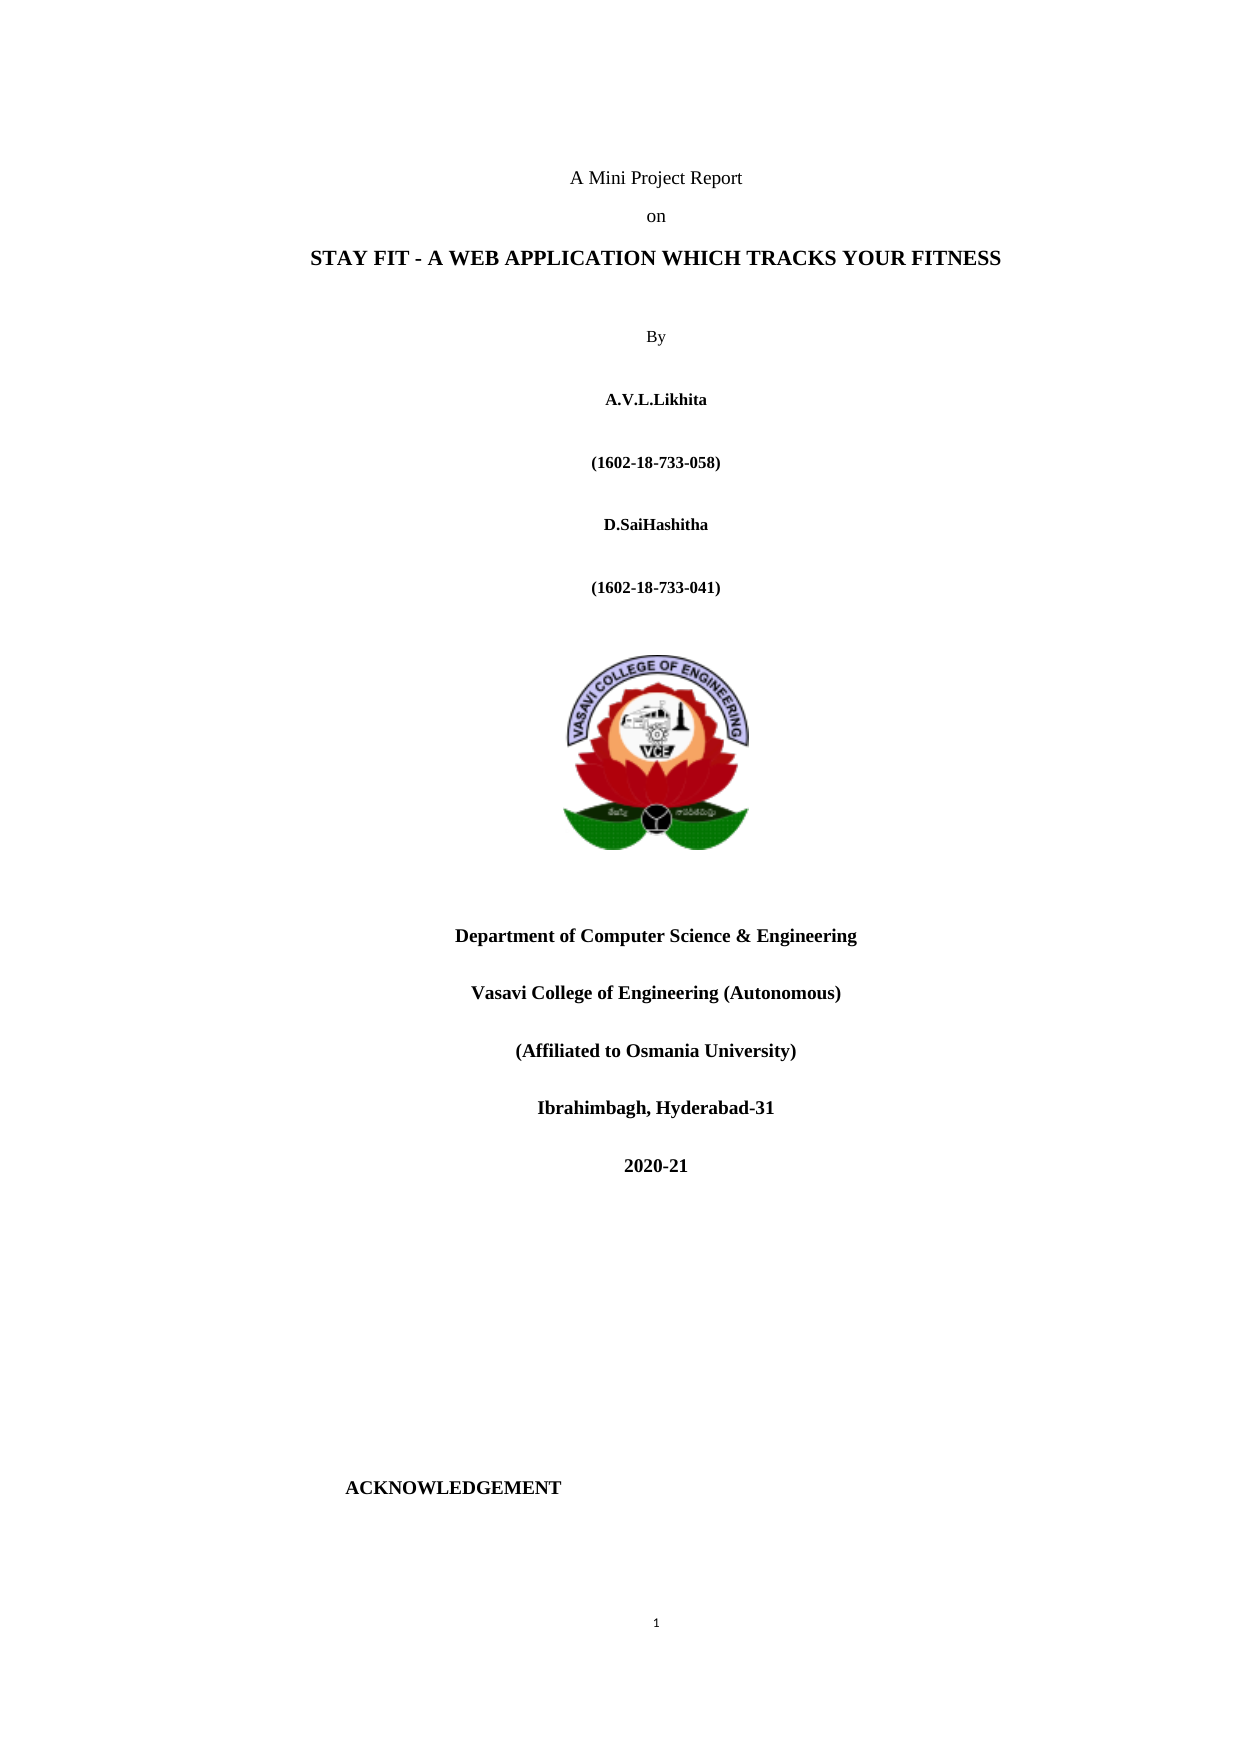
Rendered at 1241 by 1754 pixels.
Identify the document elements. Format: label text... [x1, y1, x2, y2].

text A.V.L.Likhita [225, 376, 1087, 409]
text By [225, 313, 1087, 346]
text (Affiliated to Osmania University) [225, 1023, 1087, 1061]
text ACKNOWLEDGEMENT [225, 1460, 1087, 1499]
text Department of Computer Science & Engineering [225, 908, 1087, 946]
text (1602-18-733-041) [225, 564, 1087, 597]
text (1602-18-733-058) [225, 438, 1087, 472]
picture [563, 655, 749, 850]
text on [225, 188, 1087, 227]
text Vasavi College of Engineering (Autonomous) [225, 965, 1087, 1003]
text A Mini Project Report [225, 150, 1087, 188]
text D.SaiHashitha [225, 501, 1087, 534]
text 2020-21 [225, 1138, 1087, 1176]
text Ibrahimbagh, Hyderabad-31 [225, 1080, 1087, 1118]
text STAY FIT - A WEB APPLICATION WHICH TRACKS YOUR FITNESS [225, 227, 1087, 270]
